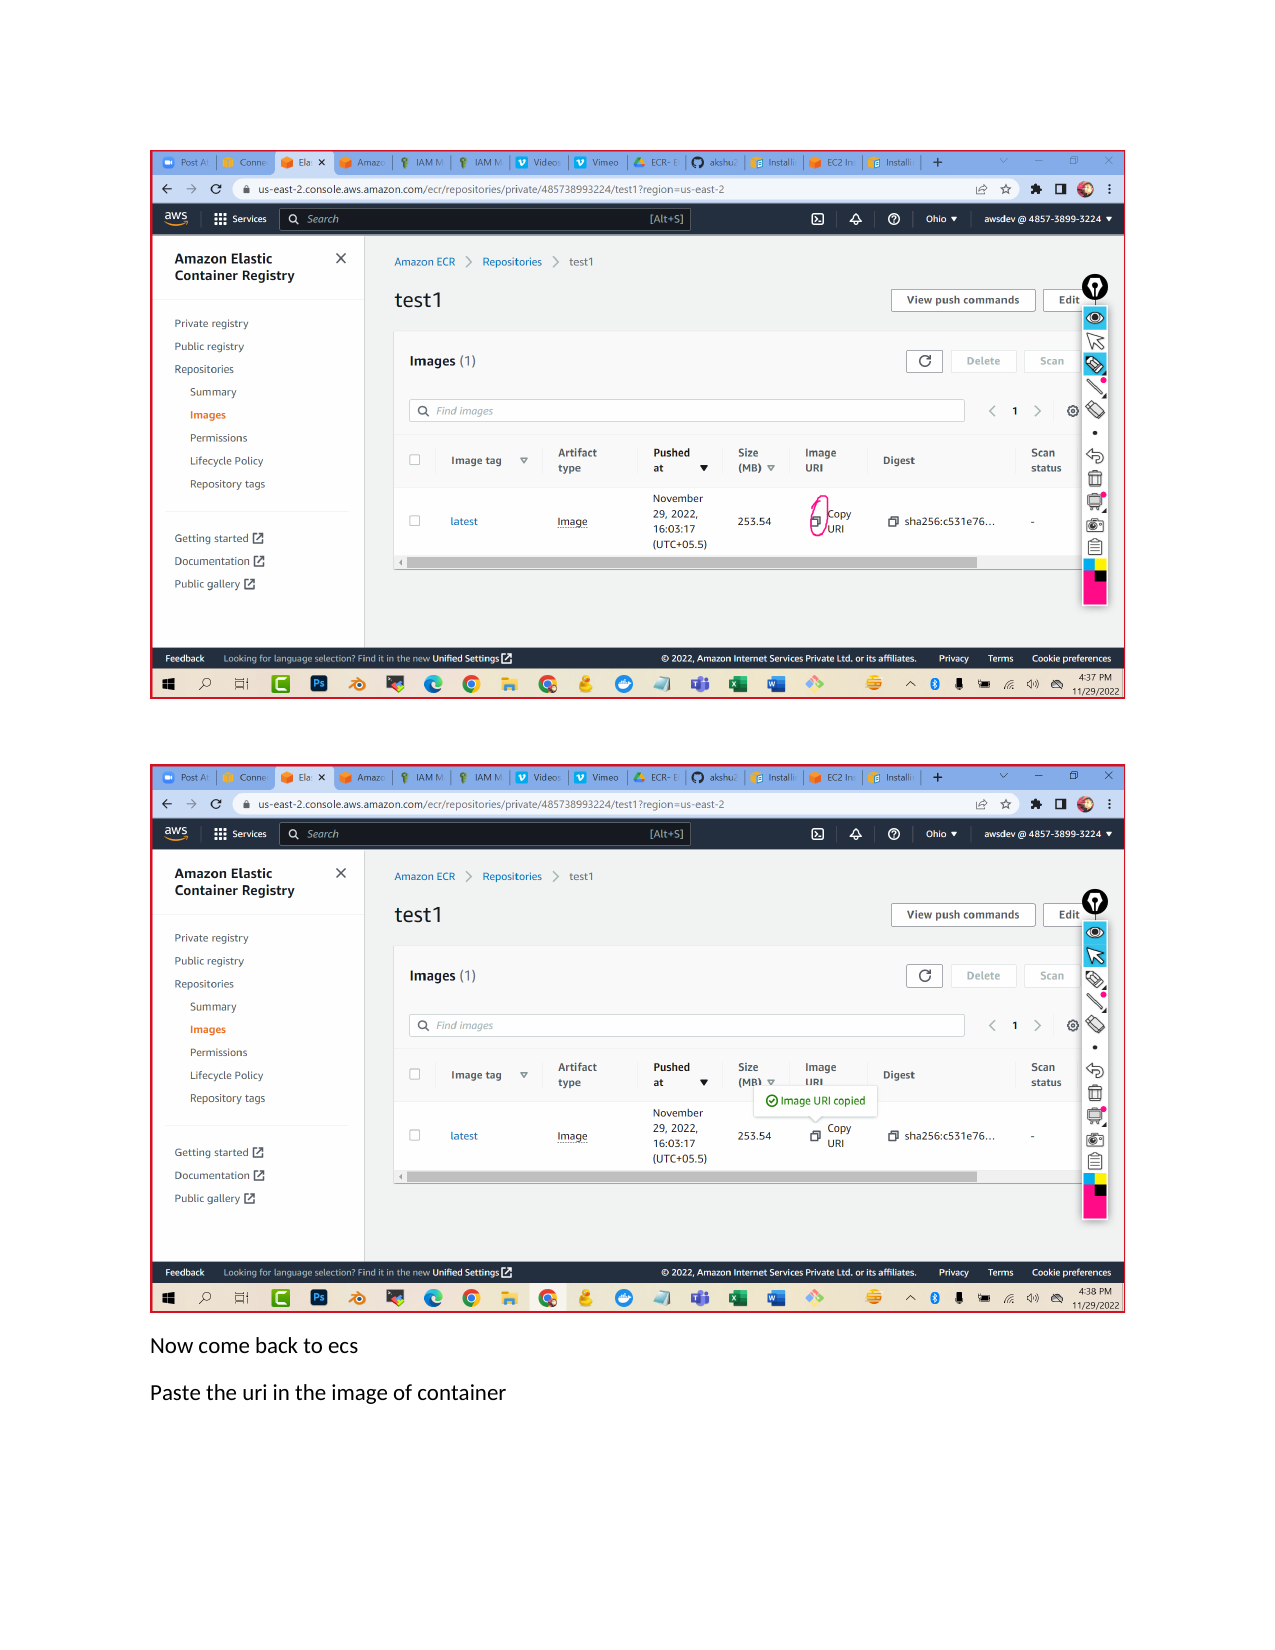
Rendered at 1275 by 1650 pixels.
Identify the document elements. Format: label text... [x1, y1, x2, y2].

text Now come back to ecs [150, 1331, 1125, 1359]
text Paste the uri in the image of container [150, 1378, 1125, 1406]
picture [150, 764, 1125, 1313]
picture [150, 150, 1125, 699]
